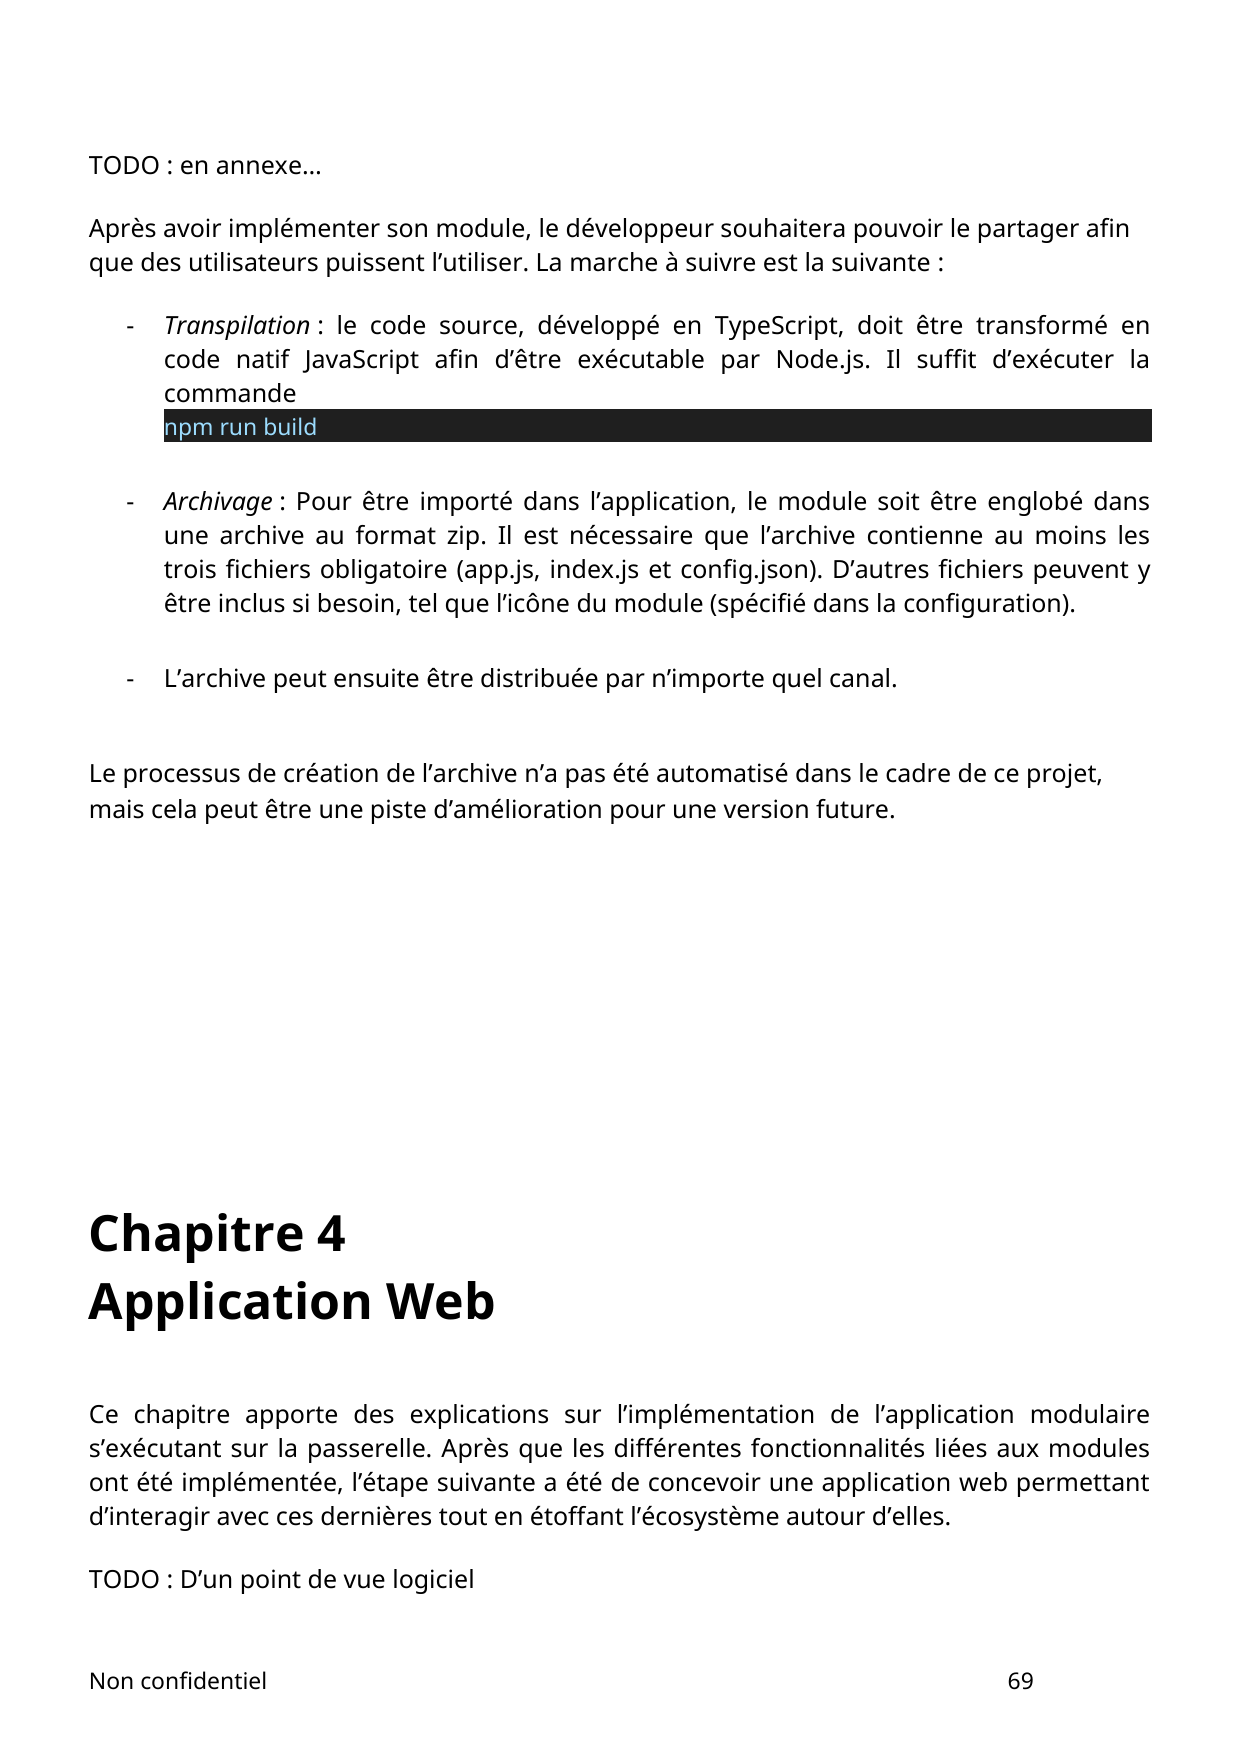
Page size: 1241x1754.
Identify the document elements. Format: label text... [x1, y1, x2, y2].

list L’archive peut ensuite être distribuée par n’importe quel canal. [126, 661, 1152, 695]
list Archivage : Pour être importé dans l’application, le module soit être englobé dans une archive au format zip. Il est nécessaire que l’archive contienne au moins les trois fichiers obligatoire (app.js, index.js et config.json). D’autres fichiers peuvent y être inclus si besoin, tel que l’icône du module (spécifié dans la configuration). [126, 484, 1152, 620]
text Ce chapitre apporte des explications sur l’implémentation de l’application modulaire s’exécutant sur la passerelle. Après que les différentes fonctionnalités liées aux modules ont été implémentée, l’étape suivante a été de concevoir une application web permettant d’interagir avec ces dernières tout en étoffant l’écosystème autour d’elles. [89, 1396, 1152, 1533]
text TODO : en annexe… [89, 148, 1152, 182]
text TODO : D’un point de vue logiciel [89, 1561, 1152, 1596]
text Après avoir implémenter son module, le développeur souhaitera pouvoir le partager afin que des utilisateurs puissent l’utiliser. La marche à suivre est la suivante : [89, 211, 1152, 279]
list npm run build [164, 409, 1152, 442]
text Le processus de création de l’archive n’a pas été automatisé dans le cadre de ce projet, mais cela peut être une piste d’amélioration pour une version future. [89, 755, 1152, 826]
subtitle Application Web [89, 1198, 1152, 1334]
list Transpilation : le code source, développé en TypeScript, doit être transformé en code natif JavaScript afin d’être exécutable par Node.js. Il suffit d’exécuter la commande [126, 307, 1152, 409]
